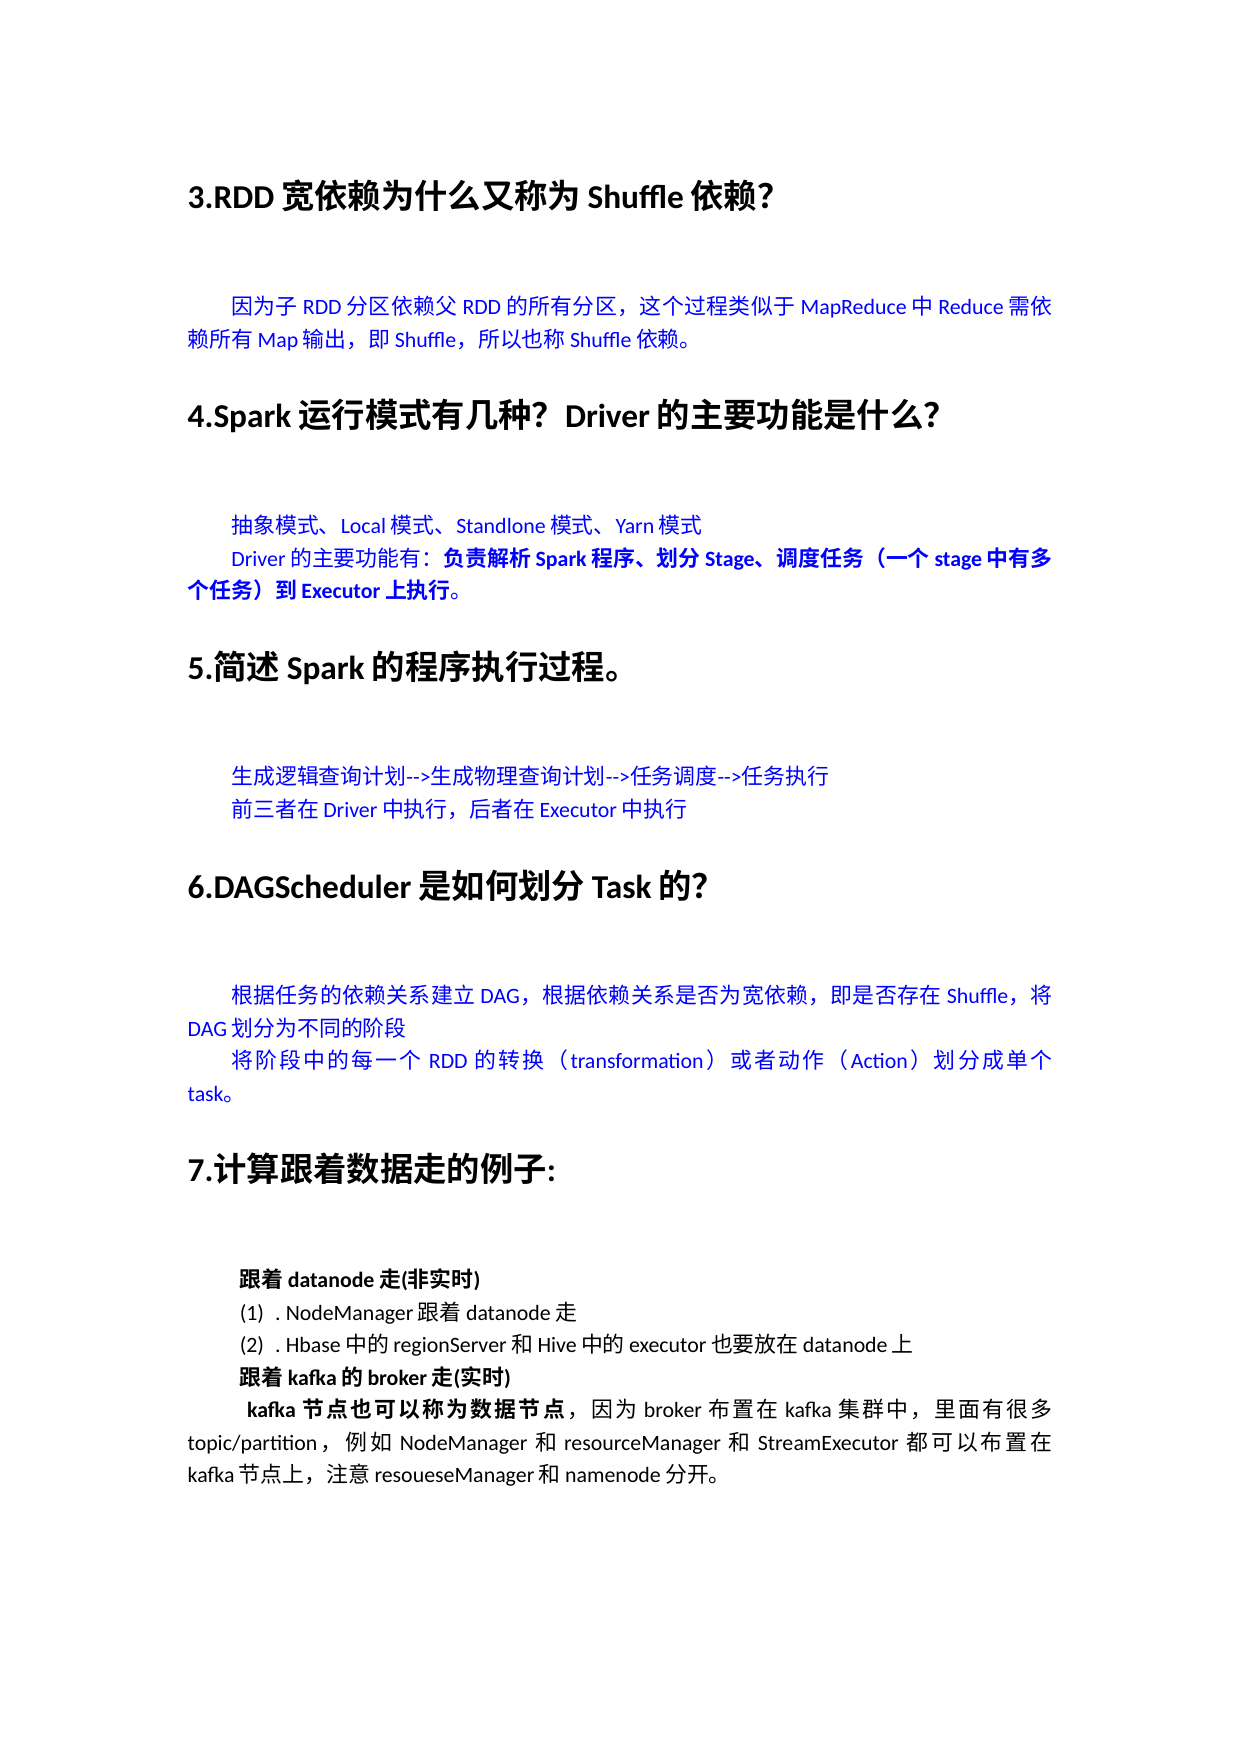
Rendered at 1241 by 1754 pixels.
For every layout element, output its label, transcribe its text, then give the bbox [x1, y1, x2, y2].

list . NodeManager跟着datanode走 [187, 1294, 1053, 1327]
subtitle 6.DAGScheduler是如何划分Task的？ [187, 851, 1053, 916]
list 跟着kafka的broker走(实时) [187, 1359, 1053, 1392]
text 抽象模式、Local模式、Standlone模式、Yarn模式 [187, 508, 1053, 540]
list kafka节点也可以称为数据节点，因为broker布置在kafka集群中，里面有很多topic/partition，例如NodeManager和resourceManager和StreamExecutor都可以布置在kafka节点上，注意resoueseManager和namenode分开。 [187, 1392, 1053, 1489]
subtitle 4.Spark运行模式有几种？Driver的主要功能是什么？ [187, 381, 1053, 446]
text 根据任务的依赖关系建立DAG，根据依赖关系是否为宽依赖，即是否存在Shuffle，将DAG划分为不同的阶段 [187, 978, 1053, 1043]
text Driver的主要功能有：负责解析Spark程序、划分Stage、调度任务（一个stage中有多个任务）到Executor上执行。 [187, 540, 1053, 605]
subtitle 3.RDD宽依赖为什么又称为Shuffle依赖？ [187, 162, 1053, 227]
text 因为子RDD分区依赖父RDD的所有分区，这个过程类似于MapReduce中Reduce需依赖所有Map输出，即Shuffle，所以也称Shuffle依赖。 [187, 289, 1053, 354]
subtitle 7.计算跟着数据走的例子: [187, 1135, 1053, 1200]
list . Hbase中的regionServer和Hive中的executor也要放在datanode上 [187, 1327, 1053, 1359]
text 前三者在Driver中执行，后者在Executor中执行 [187, 791, 1053, 824]
subtitle 5.简述Spark的程序执行过程。 [187, 632, 1053, 697]
text 将阶段中的每一个RDD的转换（transformation）或者动作（Action）划分成单个task。 [187, 1043, 1053, 1108]
list 跟着datanode走(非实时) [187, 1262, 1053, 1294]
text 生成逻辑查询计划-->生成物理查询计划-->任务调度-->任务执行 [187, 759, 1053, 791]
